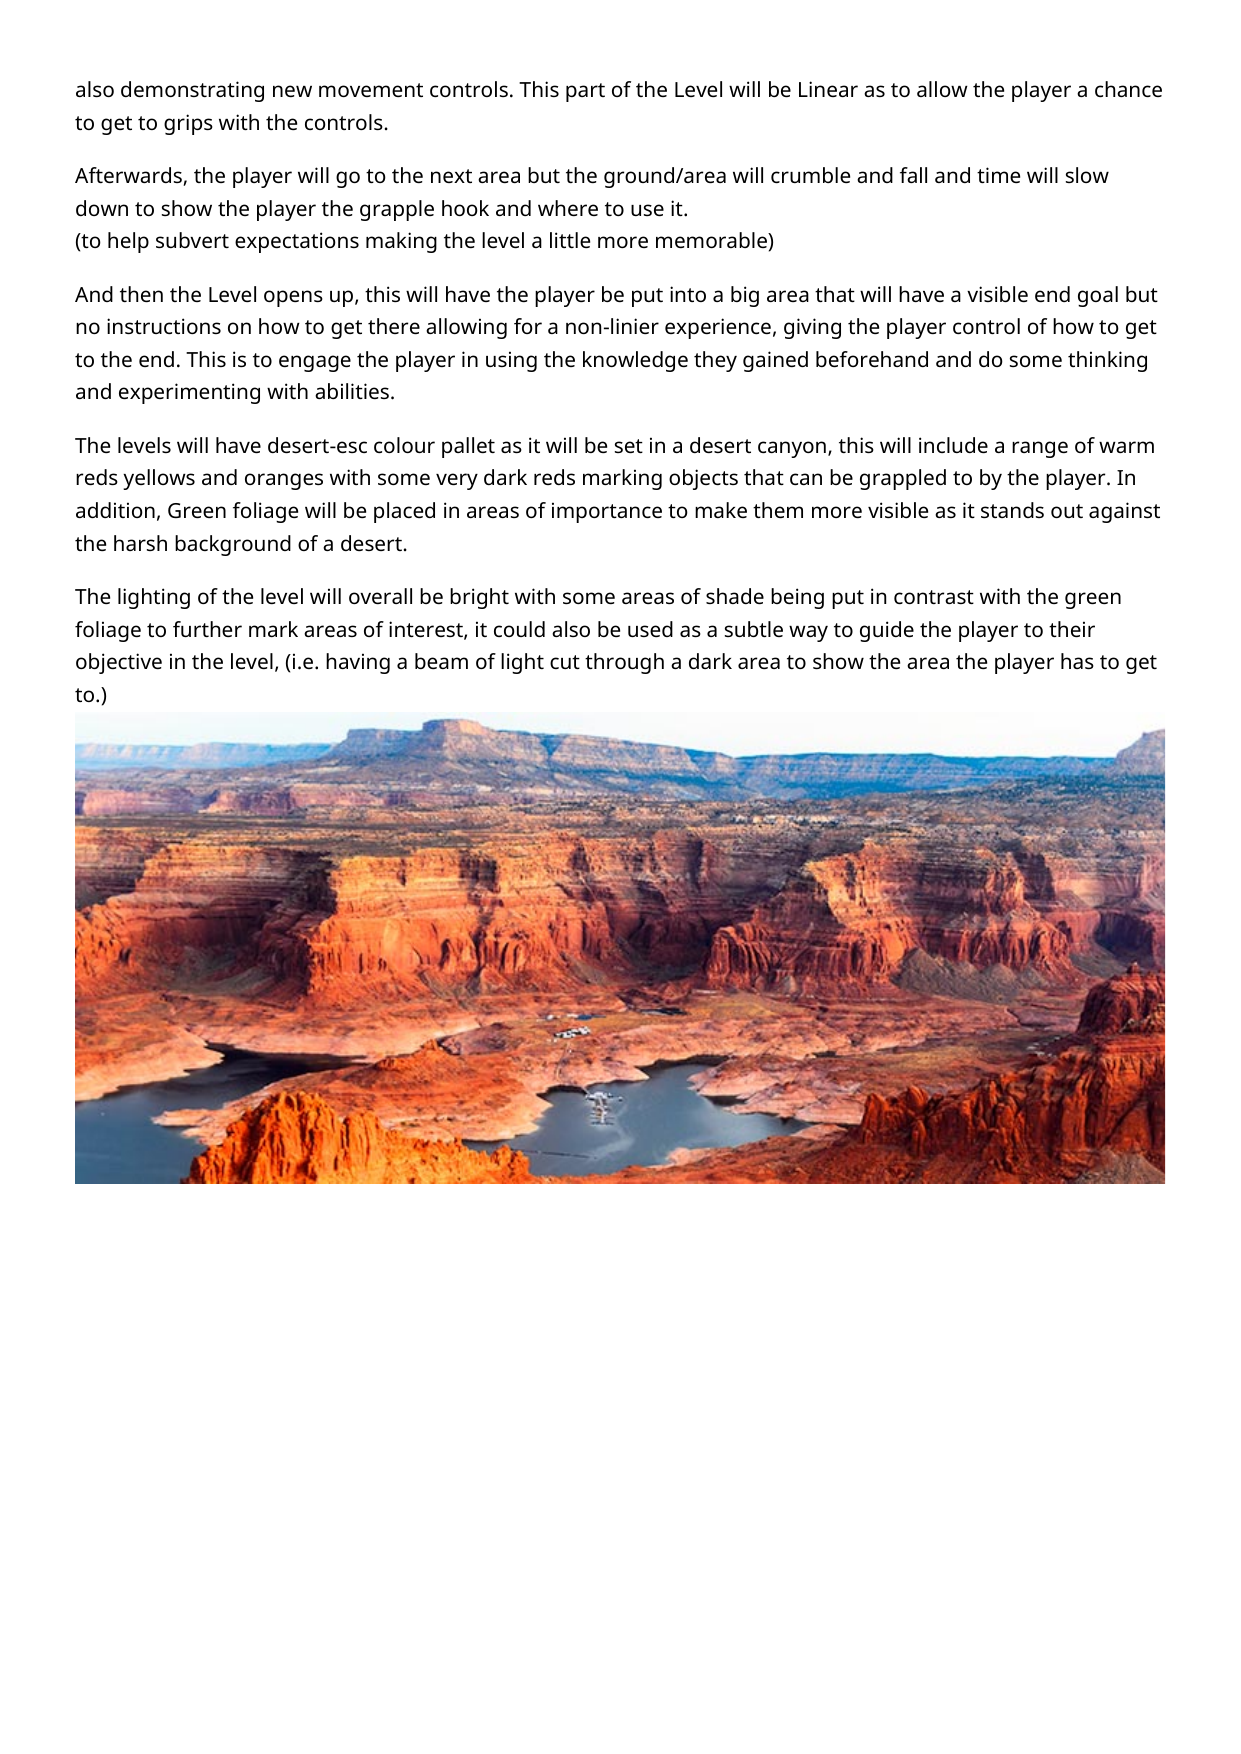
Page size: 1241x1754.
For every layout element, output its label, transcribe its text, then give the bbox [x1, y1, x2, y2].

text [75, 75, 1165, 136]
text The levels will have desert-esc colour pallet as it will be set in a desert canyon, this will include a range of warm reds yellows and oranges with some very dark reds marking objects that can be grappled to by the player. In addition, Green foliage will be placed in areas of importance to make them more visible as it stands out against the harsh background of a desert. [75, 431, 1165, 557]
text And then the Level opens up, this will have the player be put into a big area that will have a visible end goal but no instructions on how to get there allowing for a non-linier experience, giving the player control of how to get to the end. This is to engage the player in using the knowledge they gained beforehand and do some thinking and experimenting with abilities. [75, 280, 1165, 406]
text The lighting of the level will overall be bright with some areas of shade being put in contrast with the green foliage to further mark areas of interest, it could also be used as a subtle way to guide the player to their objective in the level, (i.e. having a beam of light cut through a dark area to show the area the player has to get to.) [75, 582, 1165, 712]
picture [75, 712, 1166, 1184]
text Afterwards, the player will go to the next area but the ground/area will crumble and fall and time will slow down to show the player the grapple hook and where to use it. (to help subvert expectations making the level a little more memorable) [75, 161, 1165, 255]
